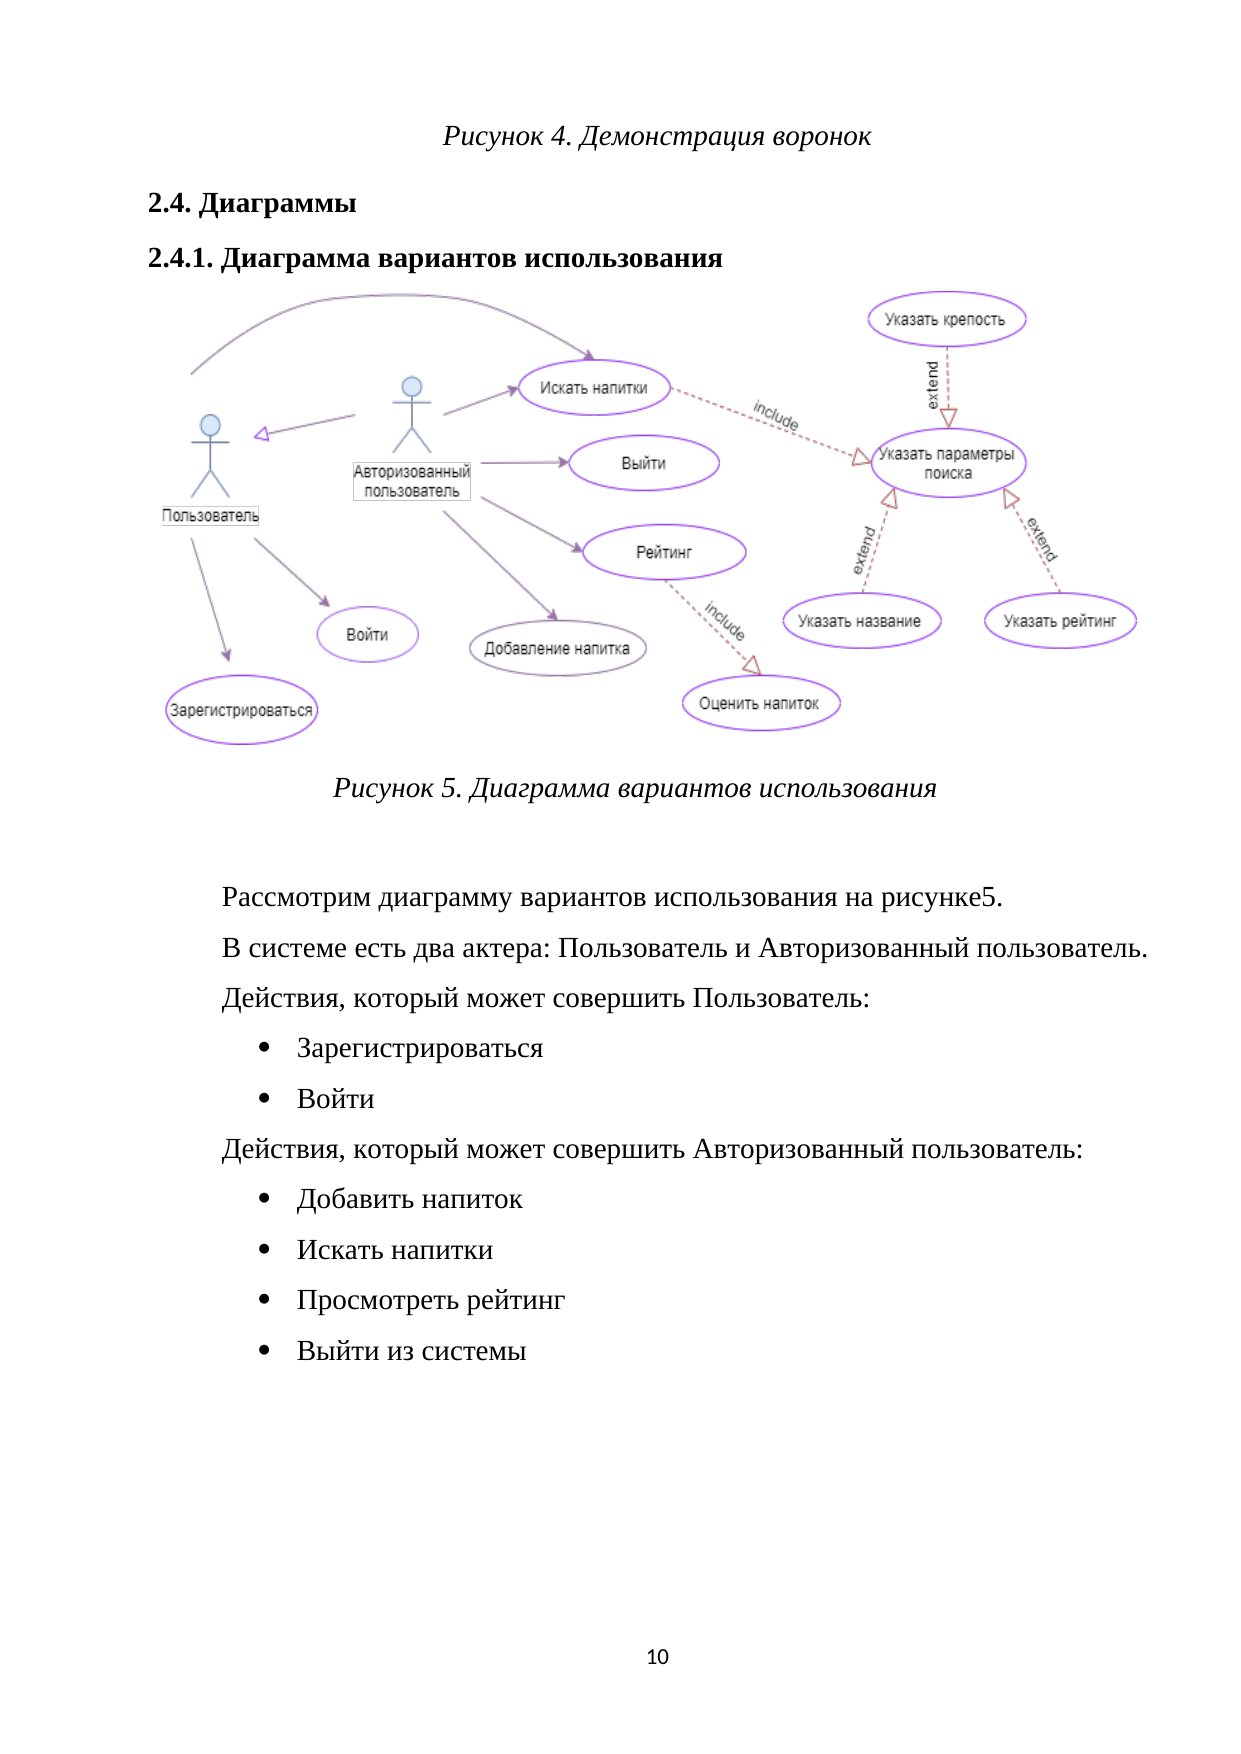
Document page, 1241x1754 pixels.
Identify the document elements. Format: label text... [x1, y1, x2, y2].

subtitle 2.4.1. Диаграмма вариантов использования [148, 240, 1167, 274]
list Зарегистрироваться [259, 1030, 1181, 1064]
text Рисунок 4. Демонстрация воронок [133, 118, 1181, 152]
text Действия, который может совершить Авторизованный пользователь: [148, 1131, 1181, 1165]
text Рисунок 5. Диаграмма вариантов использования [89, 770, 1181, 803]
text Действия, который может совершить Пользователь: [148, 980, 1167, 1014]
list Просмотреть рейтинг [259, 1282, 1181, 1316]
picture [162, 291, 1137, 745]
list Выйти из системы [259, 1333, 1181, 1366]
list Войти [259, 1081, 1181, 1114]
list Добавить напиток [259, 1182, 1181, 1215]
text В системе есть два актера: Пользователь и Авторизованный пользователь. [148, 930, 1167, 963]
list Искать напитки [259, 1232, 1181, 1266]
subtitle 2.4. Диаграммы [148, 185, 1167, 219]
text Рассмотрим диаграмму вариантов использования на рисунке5. [148, 879, 1167, 913]
